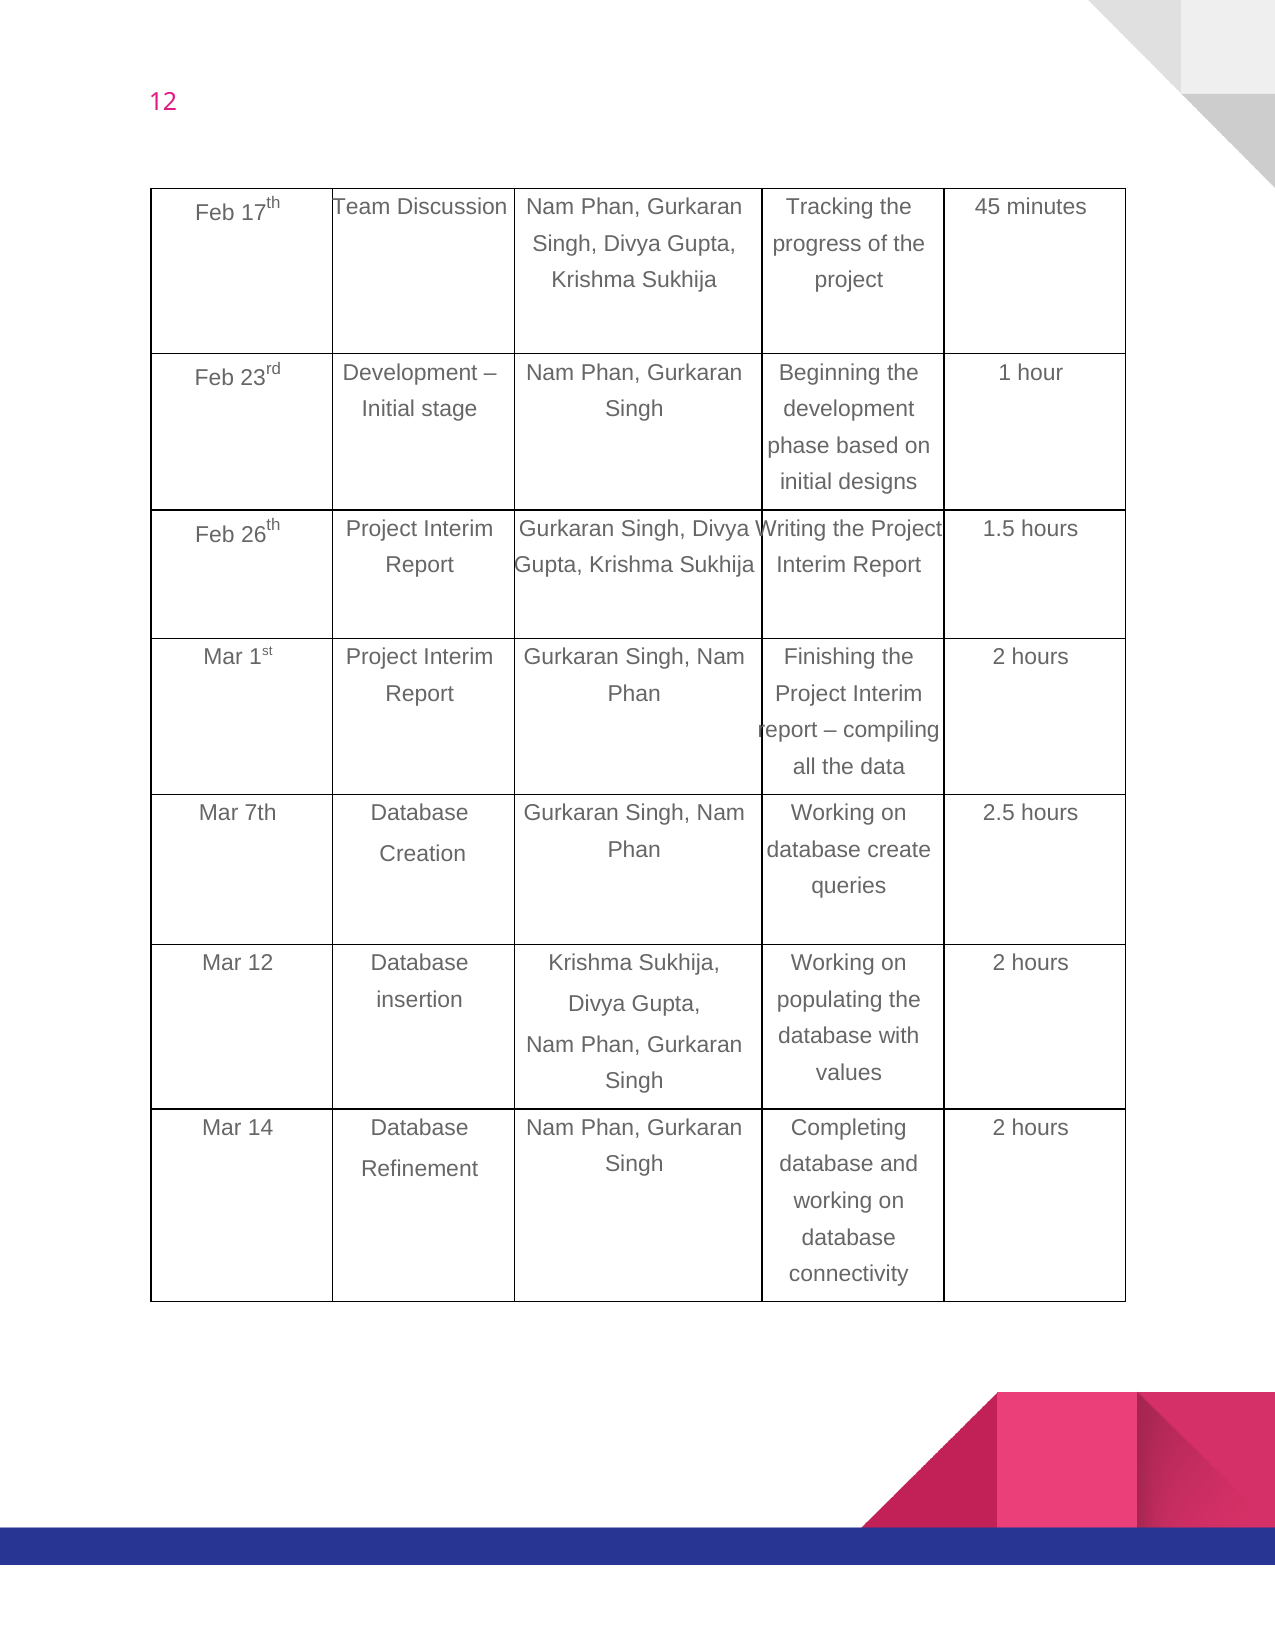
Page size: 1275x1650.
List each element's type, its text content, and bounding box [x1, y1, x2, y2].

table_cell Finishing the Project Interim report – compiling all the data [763, 639, 943, 794]
table_cell Feb 26th [152, 511, 332, 637]
table_cell Team Discussion [333, 189, 514, 353]
table_cell Feb 23rd [152, 354, 332, 509]
picture [0, 1390, 1275, 1565]
table_cell 45 minutes [945, 189, 1125, 353]
table_cell Database insertion [333, 945, 514, 1108]
table_cell Database Creation [333, 795, 514, 944]
table_cell Mar 12 [152, 945, 332, 1108]
table_cell Working on populating the database with values [763, 945, 943, 1108]
table_cell 1.5 hours [945, 511, 1125, 637]
table_cell 1 hour [945, 354, 1125, 509]
table_cell Nam Phan, Gurkaran Singh [515, 354, 761, 509]
table_cell 2 hours [945, 1110, 1125, 1301]
table_cell Nam Phan, Gurkaran Singh, Divya Gupta, Krishma Sukhija [515, 189, 761, 353]
table_cell Gurkaran Singh, Nam Phan [515, 795, 761, 944]
table_cell Mar 7th [152, 795, 332, 944]
table_cell Gurkaran Singh, Divya Gupta, Krishma Sukhija [515, 511, 761, 637]
table_cell 2.5 hours [945, 795, 1125, 944]
table_cell Krishma Sukhija, Divya Gupta, Nam Phan, Gurkaran Singh [515, 945, 761, 1108]
table_cell Feb 17th [152, 189, 332, 353]
picture [1087, 0, 1275, 188]
table_cell Gurkaran Singh, Nam Phan [515, 639, 761, 794]
table_cell Working on database create queries [763, 795, 943, 944]
table_cell Development – Initial stage [333, 354, 514, 509]
table_cell Nam Phan, Gurkaran Singh [515, 1110, 761, 1301]
table_cell Completing database and working on database connectivity [763, 1110, 943, 1301]
table_cell Mar 1st [152, 639, 332, 794]
table_cell Mar 14 [152, 1110, 332, 1301]
table_cell Database Refinement [333, 1110, 514, 1301]
table_cell 2 hours [945, 945, 1125, 1108]
table_cell Writing the Project Interim Report [763, 511, 943, 637]
table_cell Project Interim Report [333, 511, 514, 637]
table_cell Tracking the progress of the project [763, 189, 943, 353]
table_cell Project Interim Report [333, 639, 514, 794]
table_cell 2 hours [945, 639, 1125, 794]
table_cell Beginning the development phase based on initial designs [763, 354, 943, 509]
